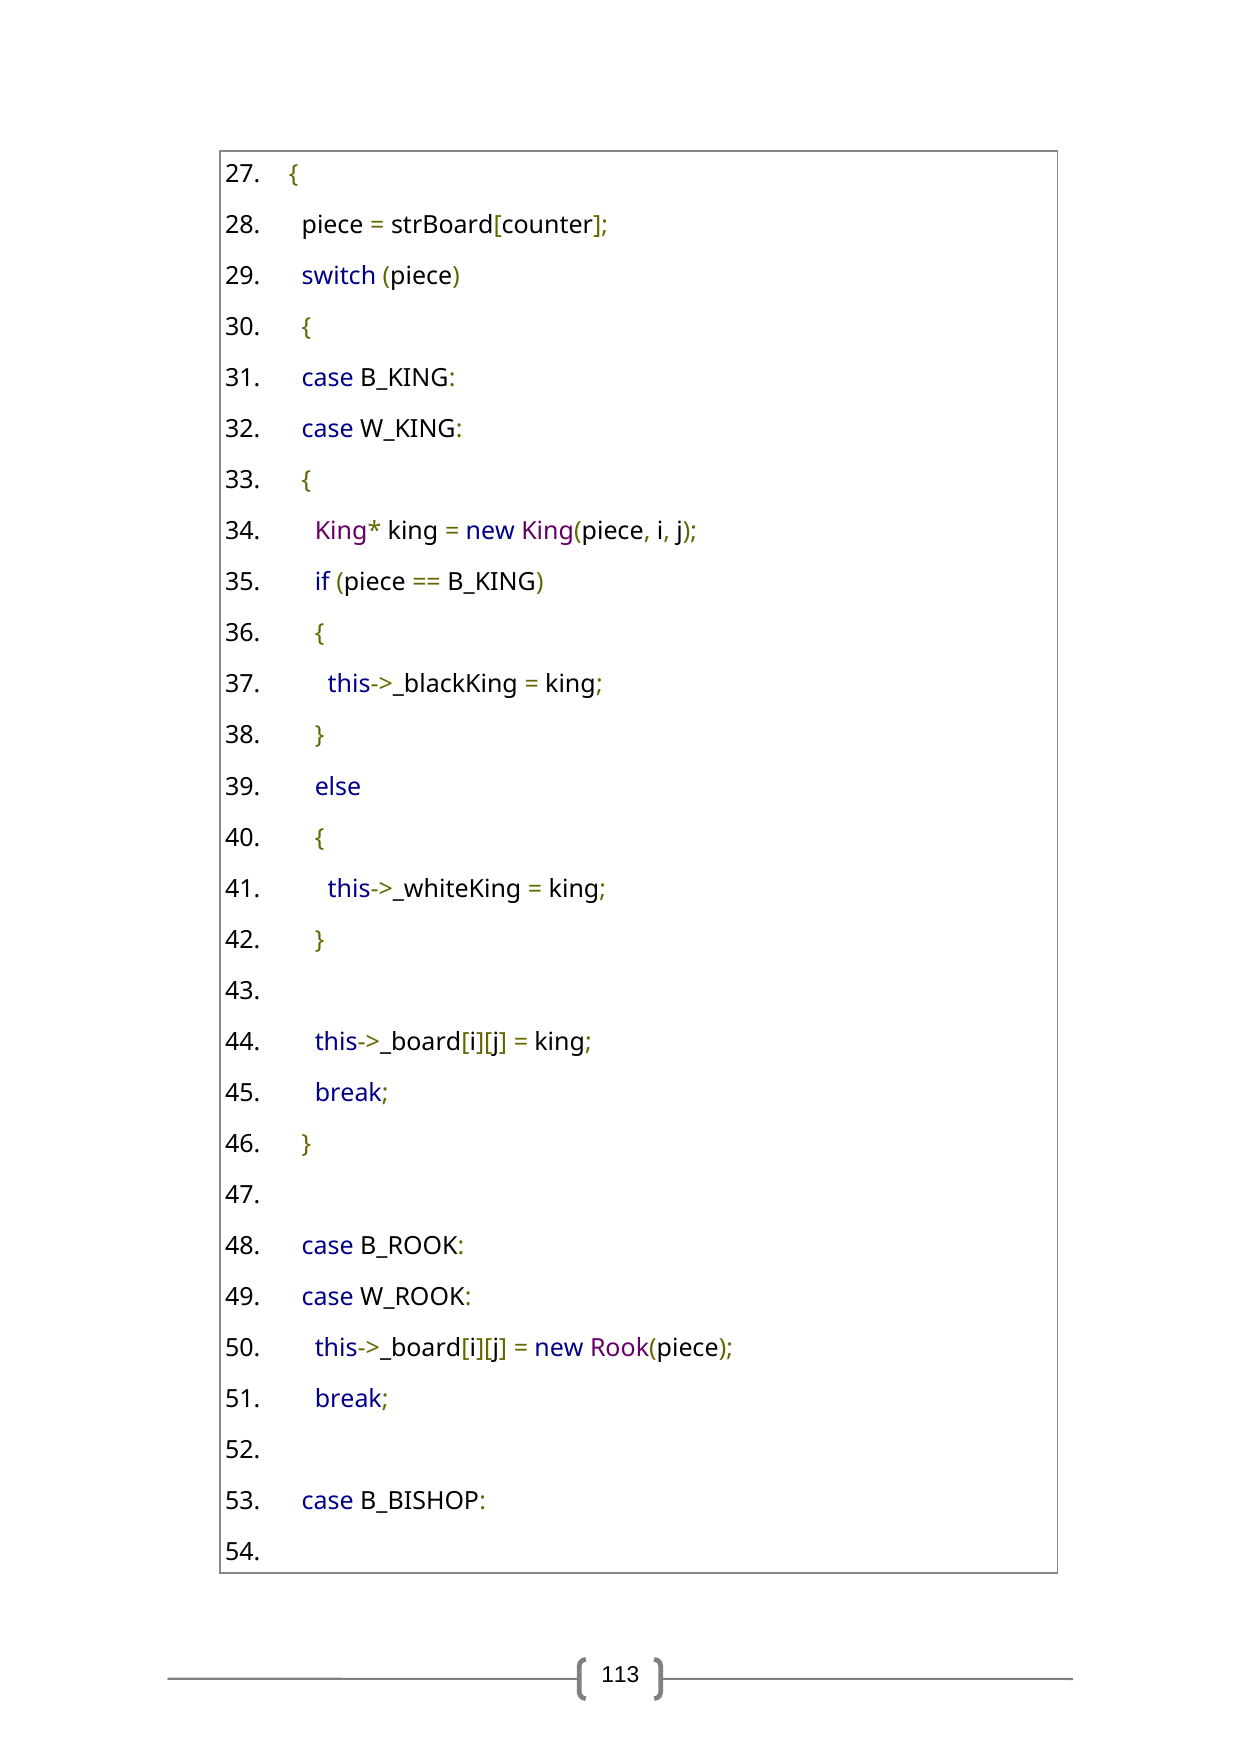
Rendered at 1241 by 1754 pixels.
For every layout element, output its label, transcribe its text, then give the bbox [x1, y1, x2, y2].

list } [221, 916, 1057, 955]
list { [221, 609, 1057, 649]
list { [221, 303, 1057, 343]
list { [221, 813, 1057, 853]
list this->_board[i][j] = new Rook(piece); [221, 1324, 1057, 1364]
list this->_blackKing = king; [221, 660, 1057, 700]
list case W_KING: [221, 405, 1057, 445]
list piece = strBoard[counter]; [221, 201, 1057, 241]
list } [221, 1120, 1057, 1159]
list case B_BISHOP: [221, 1477, 1057, 1517]
list { [221, 152, 1057, 190]
list case W_ROOK: [221, 1273, 1057, 1313]
list King* king = new King(piece, i, j); [221, 507, 1057, 547]
list switch (piece) [221, 252, 1057, 292]
list this->_board[i][j] = king; [221, 1018, 1057, 1057]
list else [221, 762, 1057, 802]
list this->_whiteKing = king; [221, 864, 1057, 904]
list if (piece == B_KING) [221, 558, 1057, 598]
list } [221, 711, 1057, 751]
list break; [221, 1069, 1057, 1108]
list break; [221, 1375, 1057, 1415]
list { [221, 456, 1057, 496]
list case B_ROOK: [221, 1222, 1057, 1262]
list case B_KING: [221, 354, 1057, 394]
